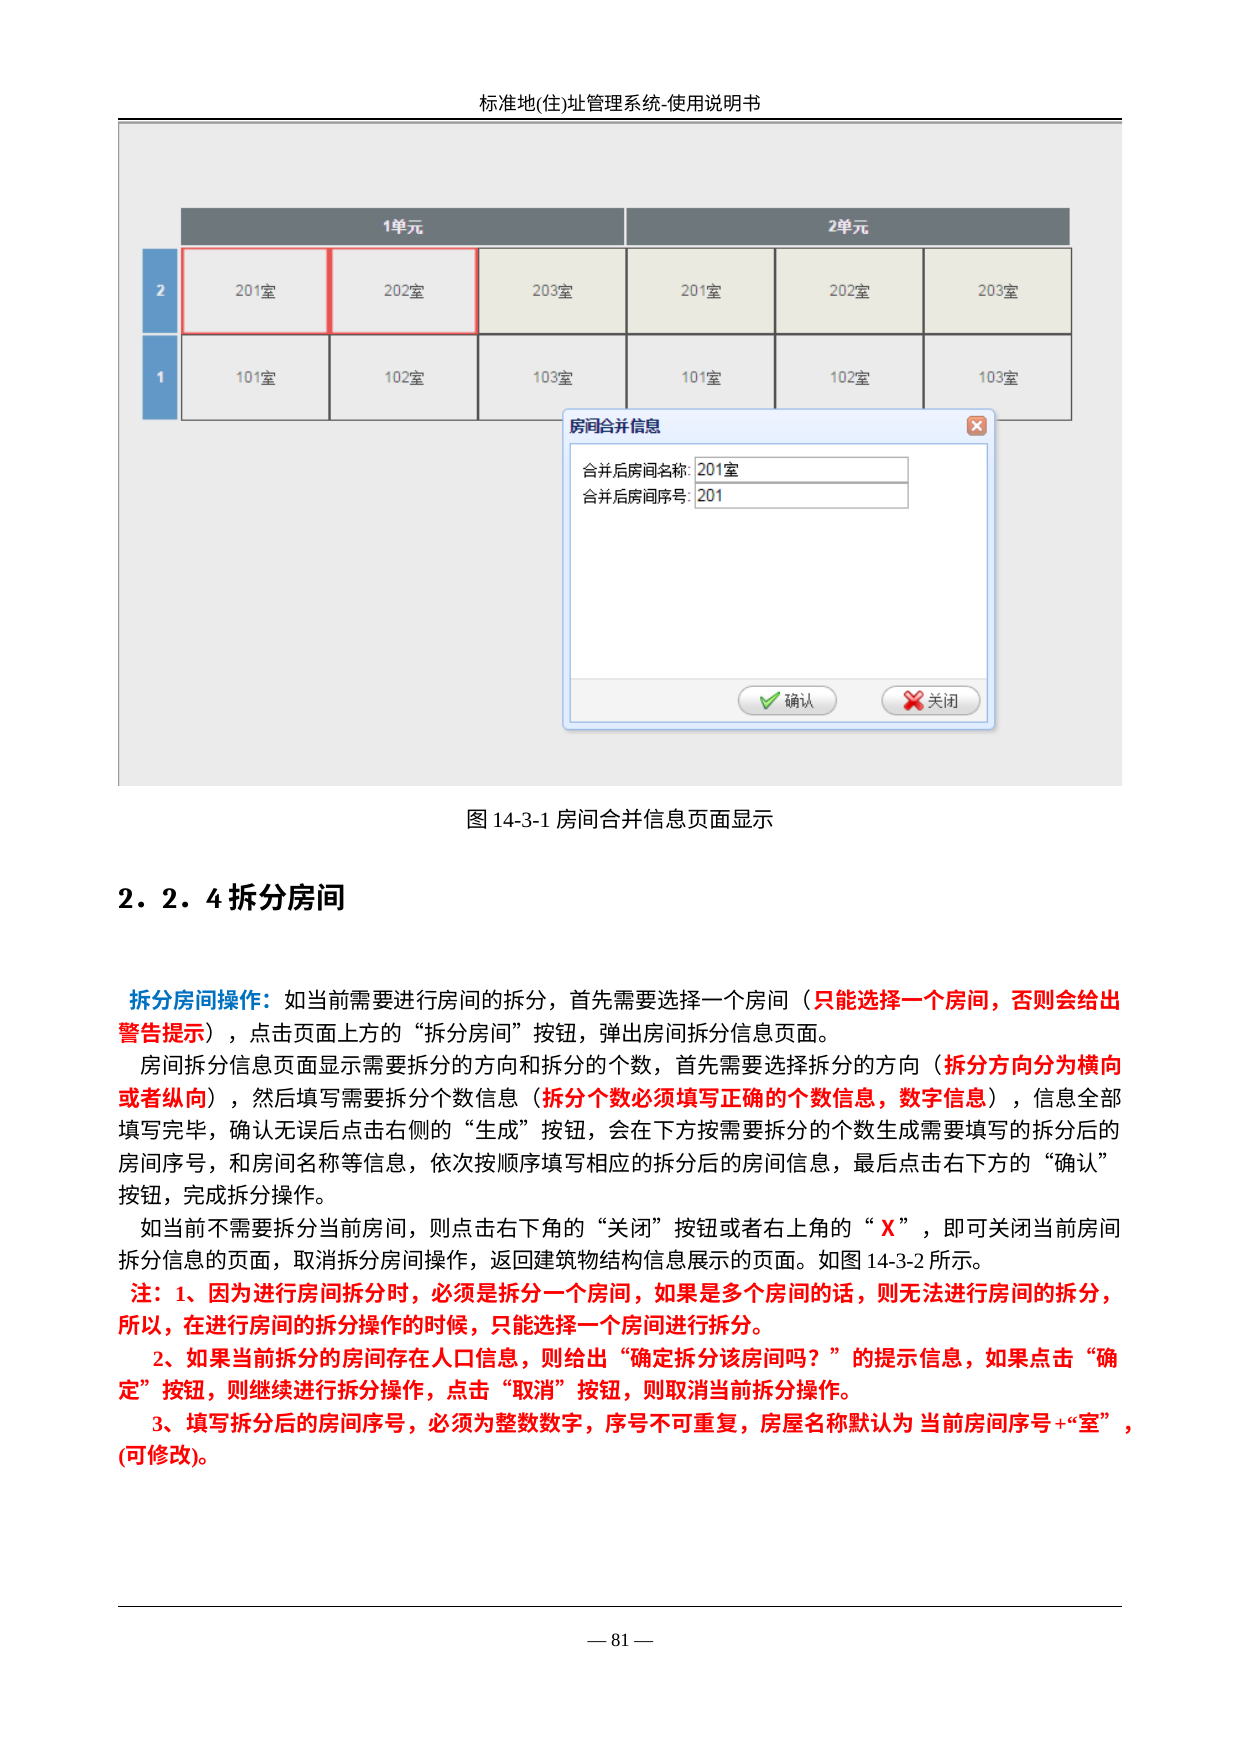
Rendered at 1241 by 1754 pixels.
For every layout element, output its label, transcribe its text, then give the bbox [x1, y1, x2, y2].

text 3、填写拆分后的房间序号，必须为整数数字，序号不可重复，房屋名称默认为 当前房间序号+“室”，(可修改)。 [118, 1405, 1122, 1470]
text 图14-3-1 房间合并信息页面显示 [118, 802, 1122, 834]
text 2、如果当前拆分的房间存在人口信息，则给出“确定拆分该房间吗？”的提示信息，如果点击“确定”按钮，则继续进行拆分操作，点击“取消”按钮，则取消当前拆分操作。 [118, 1340, 1122, 1405]
subtitle 2．2．4 拆分房间 [118, 864, 1122, 929]
text 拆分房间操作：如当前需要进行房间的拆分，首先需要选择一个房间（只能选择一个房间，否则会给出警告提示），点击页面上方的“拆分房间”按钮，弹出房间拆分信息页面。 [118, 983, 1122, 1048]
text 注：1、因为进行房间拆分时，必须是拆分一个房间，如果是多个房间的话，则无法进行房间的拆分，所以，在进行房间的拆分操作的时候，只能选择一个房间进行拆分。 [118, 1275, 1122, 1340]
text 房间拆分信息页面显示需要拆分的方向和拆分的个数，首先需要选择拆分的方向（拆分方向分为横向或者纵向），然后填写需要拆分个数信息（拆分个数必须填写正确的个数信息，数字信息），信息全部填写完毕，确认无误后点击右侧的“生成”按钮，会在下方按需要拆分的个数生成需要填写的拆分后的房间序号，和房间名称等信息，依次按顺序填写相应的拆分后的房间信息，最后点击右下方的“确认”按钮，完成拆分操作。 [118, 1048, 1122, 1210]
text 如当前不需要拆分当前房间，则点击右下角的“关闭”按钮或者右上角的“Ⅹ”，即可关闭当前房间拆分信息的页面，取消拆分房间操作，返回建筑物结构信息展示的页面。如图14-3-2所示。 [118, 1210, 1122, 1275]
picture [118, 120, 1123, 786]
